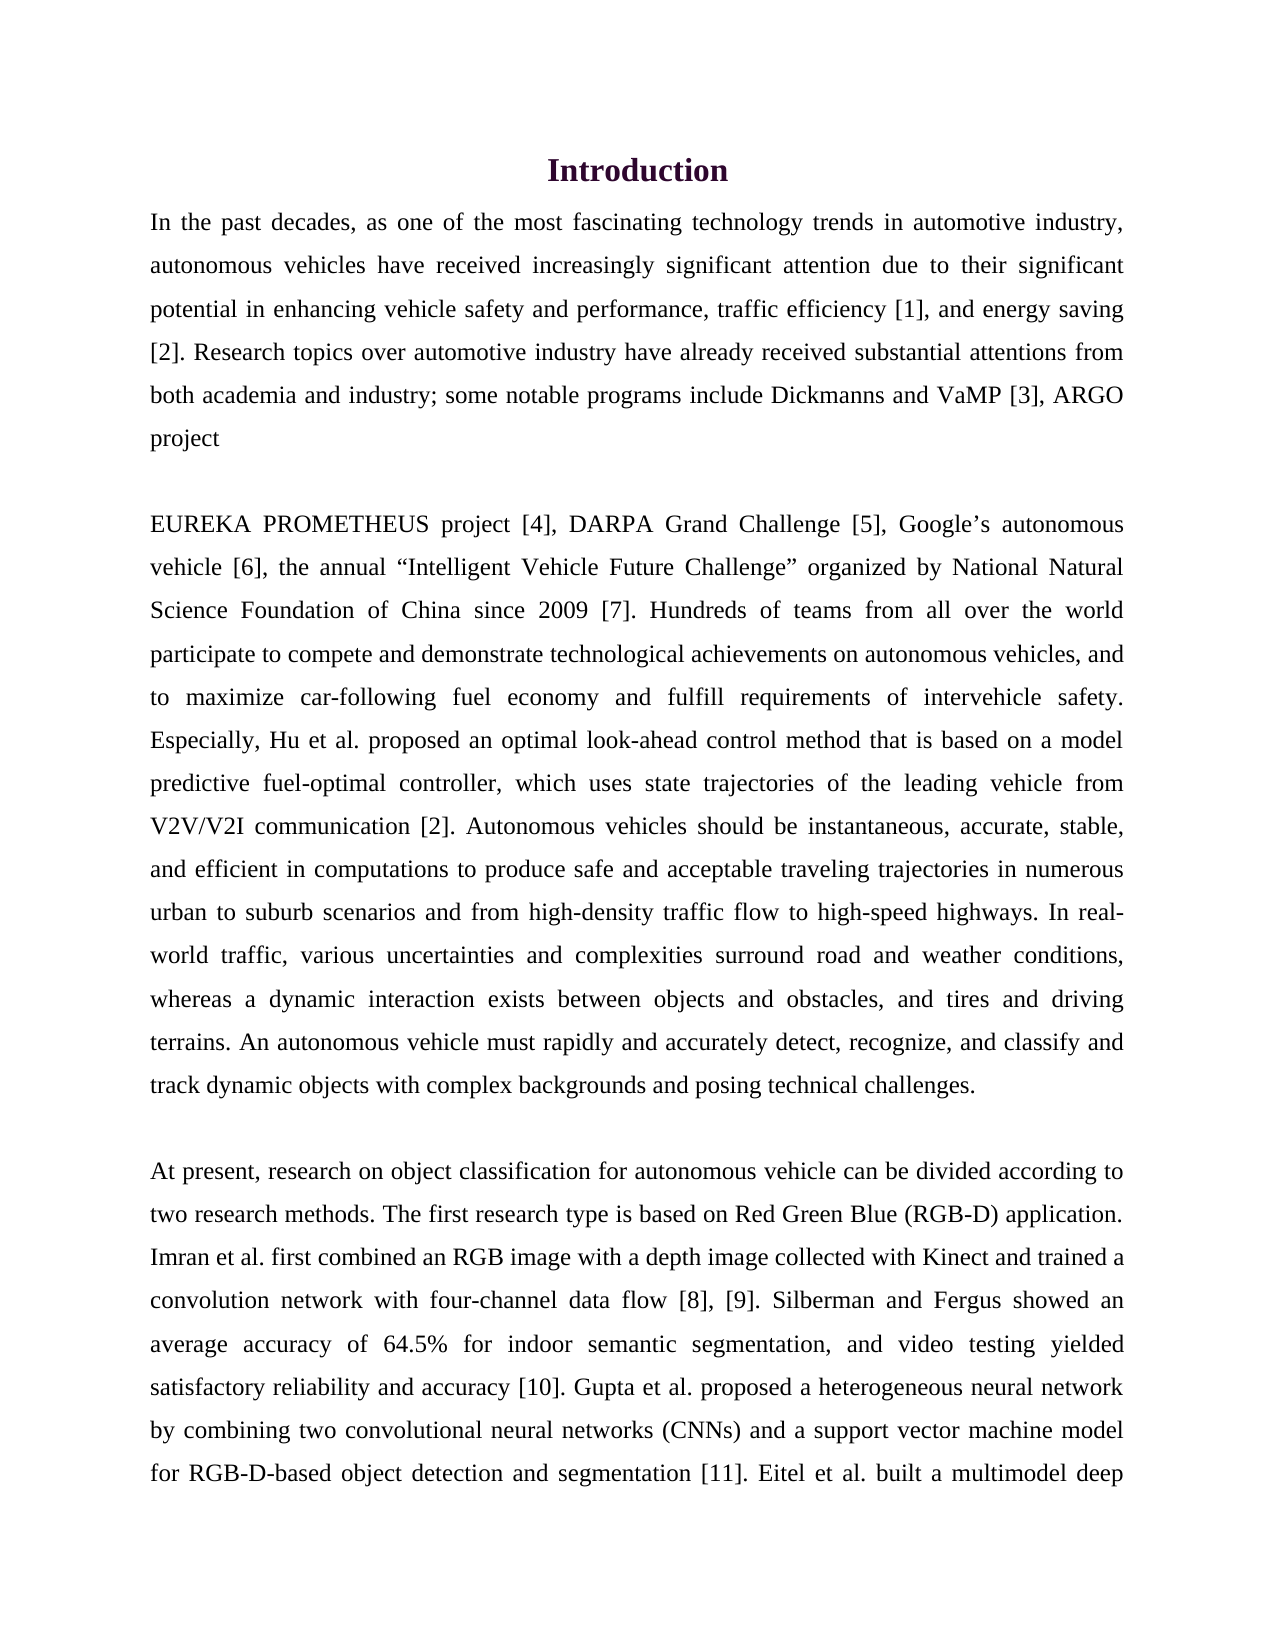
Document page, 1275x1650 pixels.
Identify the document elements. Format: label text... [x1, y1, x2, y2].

text Introduction [150, 150, 1125, 188]
text In the past decades, as one of the most fascinating technology trends in automotive industry, autonomous vehicles have received increasingly significant attention due to their significant potential in enhancing vehicle safety and performance, traffic efficiency [1], and energy saving [2]. Research topics over automotive industry have already received substantial attentions from both academia and industry; some notable programs include Dickmanns and VaMP [3], ARGO project [150, 207, 1125, 452]
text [150, 1156, 1125, 1487]
text EUREKA PROMETHEUS project [4], DARPA Grand Challenge [5], Google’s autonomous vehicle [6], the annual “Intelligent Vehicle Future Challenge” organized by National Natural Science Foundation of China since 2009 [7]. Hundreds of teams from all over the world participate to compete and demonstrate technological achievements on autonomous vehicles, and to maximize car-following fuel economy and fulfill requirements of intervehicle safety. Especially, Hu et al. proposed an optimal look-ahead control method that is based on a model predictive fuel-optimal controller, which uses state trajectories of the leading vehicle from V2V/V2I communication [2]. Autonomous vehicles should be instantaneous, accurate, stable, and efficient in computations to produce safe and acceptable traveling trajectories in numerous urban to suburb scenarios and from high-density traffic flow to high-speed highways. In real-world traffic, various uncertainties and complexities surround road and weather conditions, whereas a dynamic interaction exists between objects and obstacles, and tires and driving terrains. An autonomous vehicle must rapidly and accurately detect, recognize, and classify and track dynamic objects with complex backgrounds and posing technical challenges. [150, 509, 1125, 1099]
